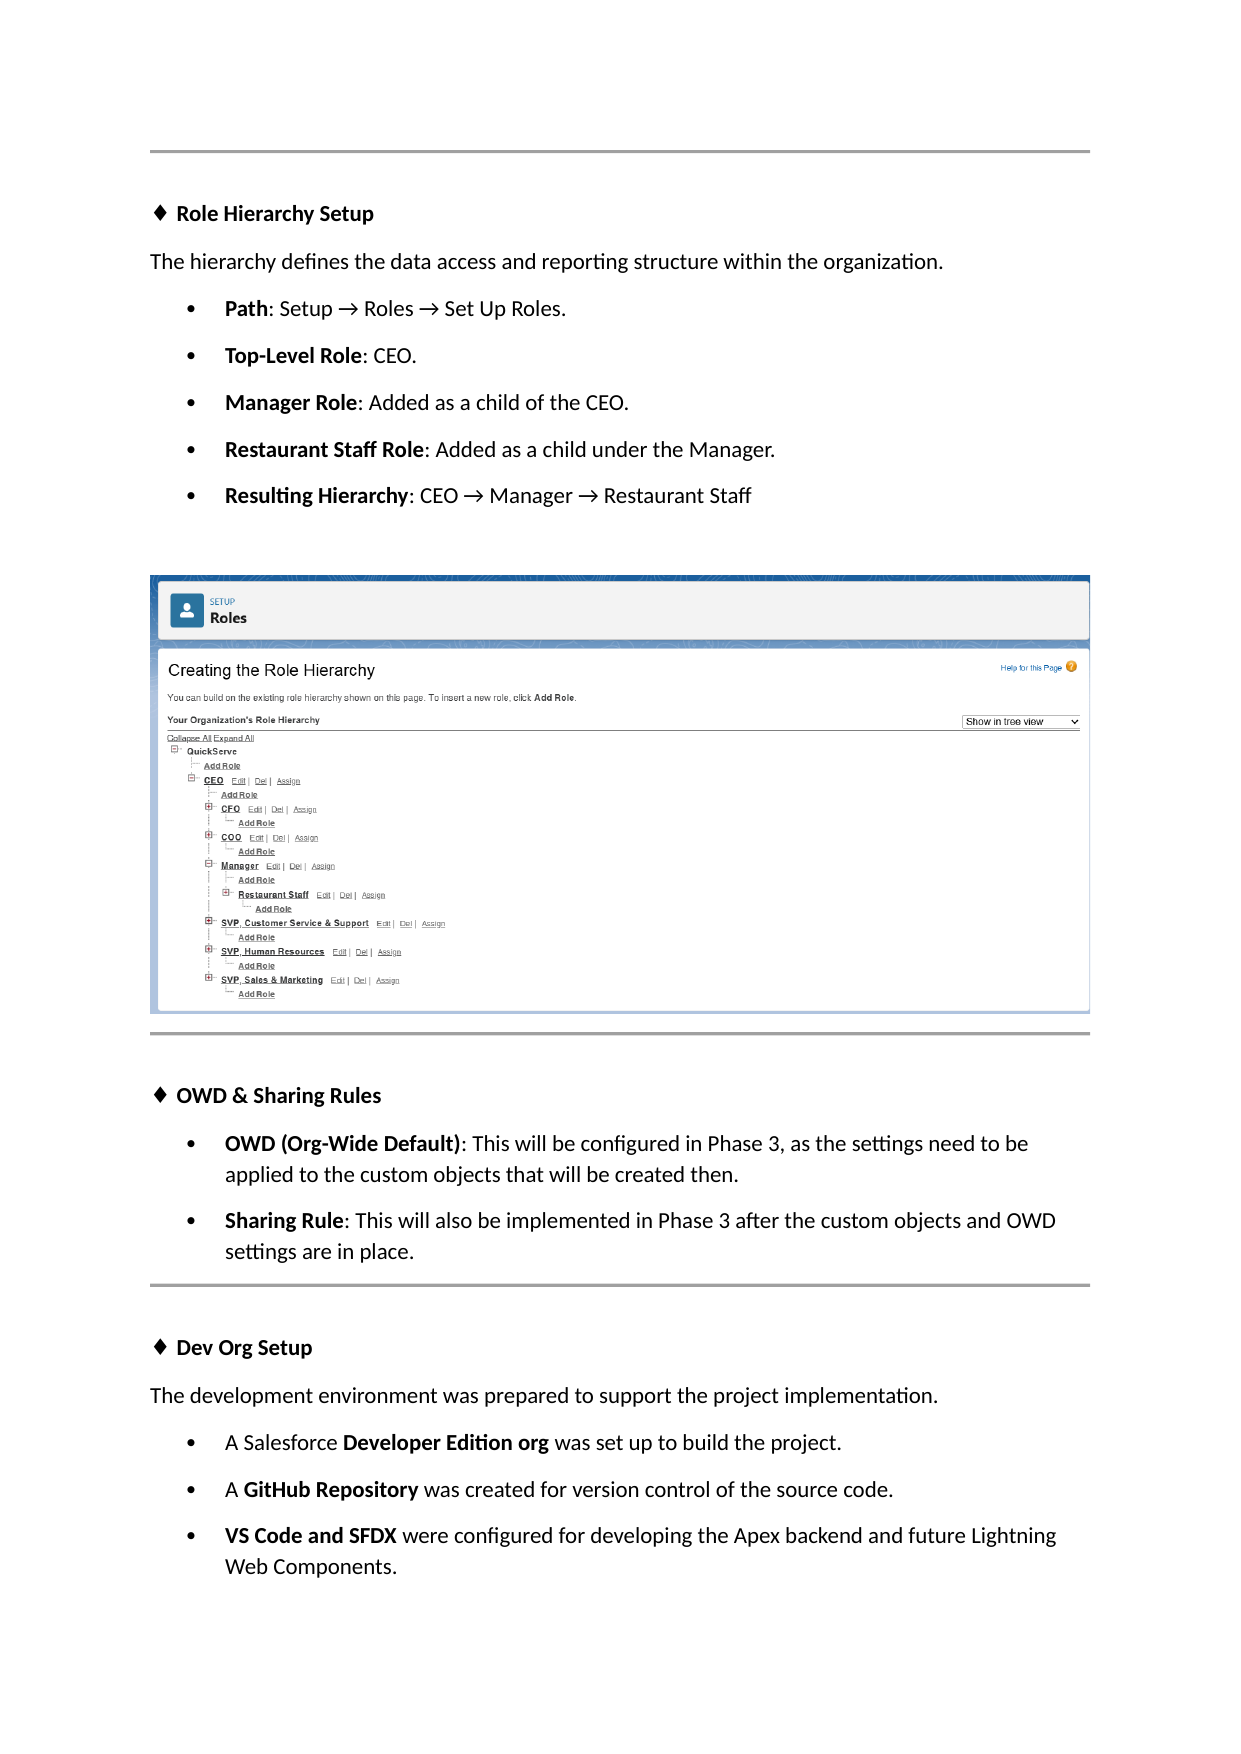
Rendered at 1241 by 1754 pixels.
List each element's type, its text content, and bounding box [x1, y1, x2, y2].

list Resulting Hierarchy: CEO → Manager → Restaurant Staff [187, 482, 1090, 510]
text The development environment was prepared to support the project implementation. [150, 1381, 1090, 1409]
text ♦️ Role Hierarchy Setup [150, 197, 1090, 228]
text ♦️ OWD & Sharing Rules [150, 1079, 1090, 1110]
text The hierarchy defines the data access and reporting structure within the organization. [150, 247, 1090, 275]
text ♦️ Dev Org Setup [150, 1331, 1090, 1362]
list Top-Level Role: CEO. [187, 341, 1090, 369]
list A GitHub Repository was created for version control of the source code. [187, 1475, 1090, 1503]
list Sharing Rule: This will also be implemented in Phase 3 after the custom objects and OWD settings are in place. [187, 1207, 1090, 1265]
picture [150, 575, 1091, 1014]
list VS Code and SFDX were configured for developing the Apex backend and future Lightning Web Components. [187, 1522, 1090, 1580]
list OWD (Org-Wide Default): This will be configured in Phase 3, as the settings need to be applied to the custom objects that will be created then. [187, 1129, 1090, 1188]
list Restaurant Staff Role: Added as a child under the Manager. [187, 435, 1090, 463]
list Path: Setup → Roles → Set Up Roles. [187, 294, 1090, 322]
list Manager Role: Added as a child of the CEO. [187, 388, 1090, 416]
list A Salesforce Developer Edition org was set up to build the project. [187, 1428, 1090, 1456]
